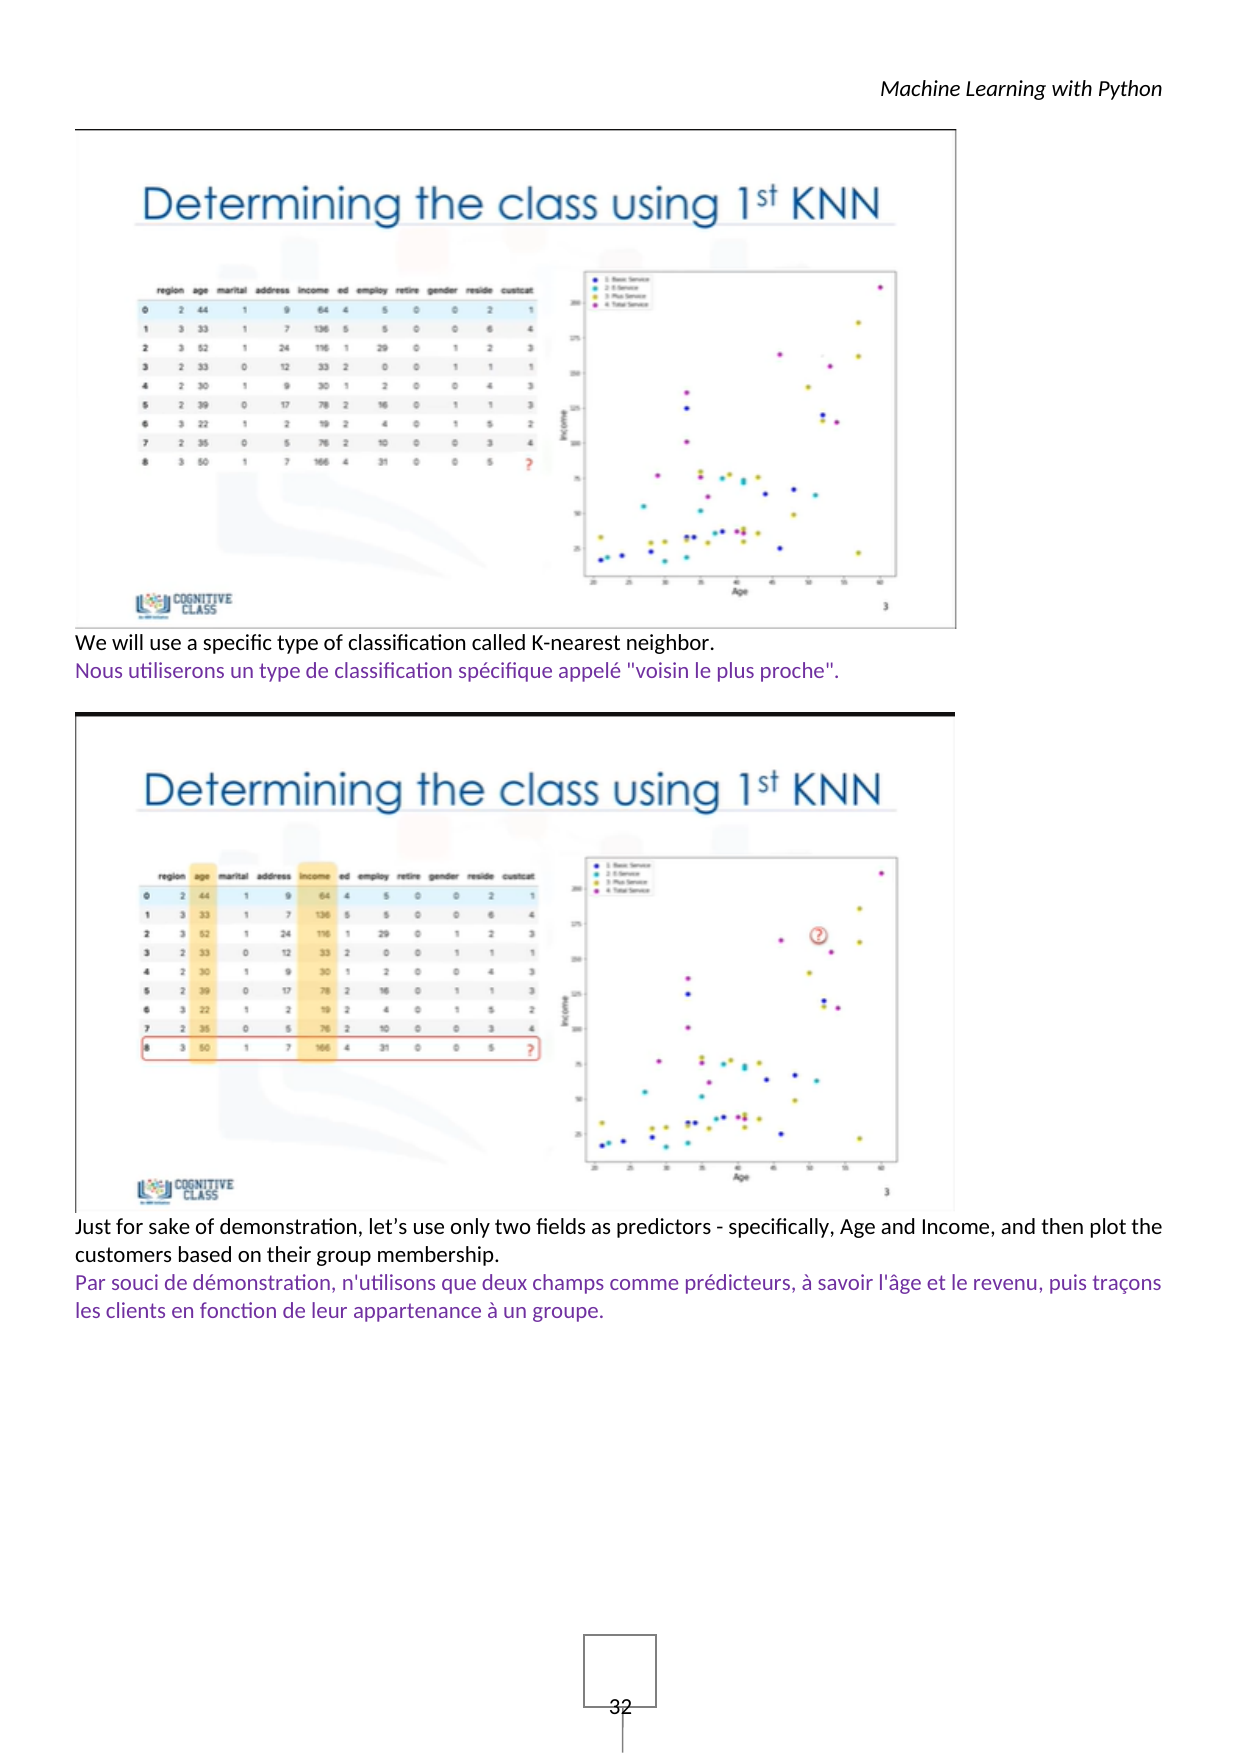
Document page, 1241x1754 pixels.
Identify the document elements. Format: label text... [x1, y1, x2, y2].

text We will use a specific type of classification called K-nearest neighbor. [75, 628, 1165, 656]
picture [75, 712, 955, 1213]
text Just for sake of demonstration, let’s use only two fields as predictors - specifically, Age and Income, and then plot the customers based on their group membership. [75, 1212, 1165, 1268]
picture [75, 129, 957, 629]
text Par souci de démonstration, n'utilisons que deux champs comme prédicteurs, à savoir l'âge et le revenu, puis traçons les clients en fonction de leur appartenance à un groupe. [75, 1268, 1165, 1324]
text Nous utiliserons un type de classification spécifique appelé "voisin le plus proche". [75, 656, 1165, 684]
